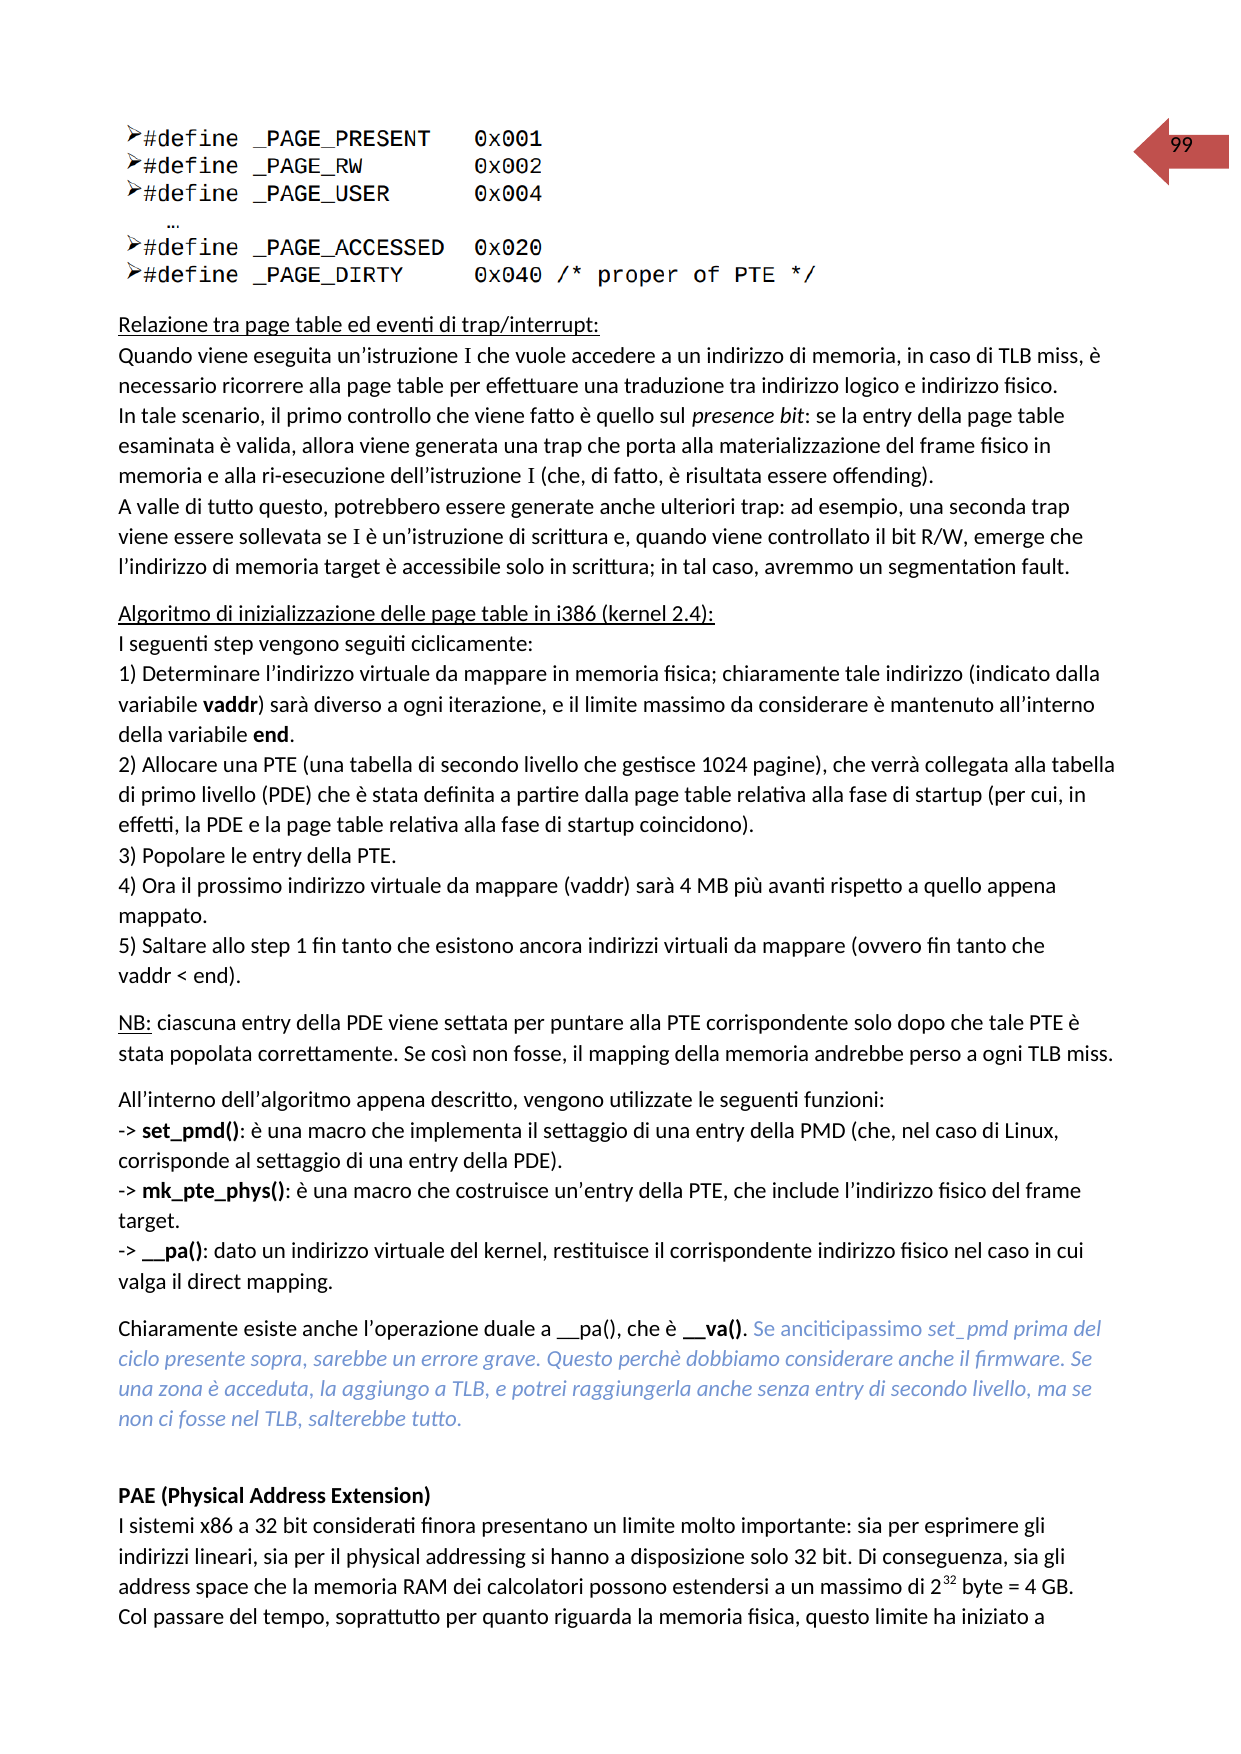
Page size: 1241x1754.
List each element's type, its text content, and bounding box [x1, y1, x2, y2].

text Chiaramente esiste anche l’operazione duale a __pa(), che è __va(). Se anciticipassimo set_pmd prima del ciclo presente sopra, sarebbe un errore grave. Questo perchè dobbiamo considerare anche il firmware. Se una zona è acceduta, la aggiungo a TLB, e potrei raggiungerla anche senza entry di secondo livello, ma se non ci fosse nel TLB, salterebbe tutto. [118, 1314, 1122, 1432]
picture [118, 118, 824, 292]
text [118, 1451, 1122, 1630]
text NB: ciascuna entry della PDE viene settata per puntare alla PTE corrispondente solo dopo che tale PTE è stata popolata correttamente. Se così non fosse, il mapping della memoria andrebbe perso a ogni TLB miss. [118, 1008, 1122, 1067]
text Algoritmo di inizializzazione delle page table in i386 (kernel 2.4): I seguenti step vengono seguiti ciclicamente: 1) Determinare l’indirizzo virtuale da mappare in memoria fisica; chiaramente tale indirizzo (indicato dalla variabile vaddr) sarà diverso a ogni iterazione, e il limite massimo da considerare è mantenuto all’interno della variabile end. 2) Allocare una PTE (una tabella di secondo livello che gestisce 1024 pagine), che verrà collegata alla tabella di primo livello (PDE) che è stata definita a partire dalla page table relativa alla fase di startup (per cui, in effetti, la PDE e la page table relativa alla fase di startup coincidono). 3) Popolare le entry della PTE. 4) Ora il prossimo indirizzo virtuale da mappare (vaddr) sarà 4 MB più avanti rispetto a quello appena mappato. 5) Saltare allo step 1 fin tanto che esistono ancora indirizzi virtuali da mappare (ovvero fin tanto che vaddr < end). [118, 599, 1122, 989]
text Relazione tra page table ed eventi di trap/interrupt: Quando viene eseguita un’istruzione I che vuole accedere a un indirizzo di memoria, in caso di TLB miss, è necessario ricorrere alla page table per effettuare una traduzione tra indirizzo logico e indirizzo fisico. In tale scenario, il primo controllo che viene fatto è quello sul presence bit: se la entry della page table esaminata è valida, allora viene generata una trap che porta alla materializzazione del frame fisico in memoria e alla ri-esecuzione dell’istruzione I (che, di fatto, è risultata essere offending). A valle di tutto questo, potrebbero essere generate anche ulteriori trap: ad esempio, una seconda trap viene essere sollevata se I è un’istruzione di scrittura e, quando viene controllato il bit R/W, emerge che l’indirizzo di memoria target è accessibile solo in scrittura; in tal caso, avremmo un segmentation fault. [118, 311, 1122, 580]
text All’interno dell’algoritmo appena descritto, vengono utilizzate le seguenti funzioni: -> set_pmd(): è una macro che implementa il settaggio di una entry della PMD (che, nel caso di Linux, corrisponde al settaggio di una entry della PDE). -> mk_pte_phys(): è una macro che costruisce un’entry della PTE, che include l’indirizzo fisico del frame target. -> __pa(): dato un indirizzo virtuale del kernel, restituisce il corrispondente indirizzo fisico nel caso in cui valga il direct mapping. [118, 1086, 1122, 1295]
